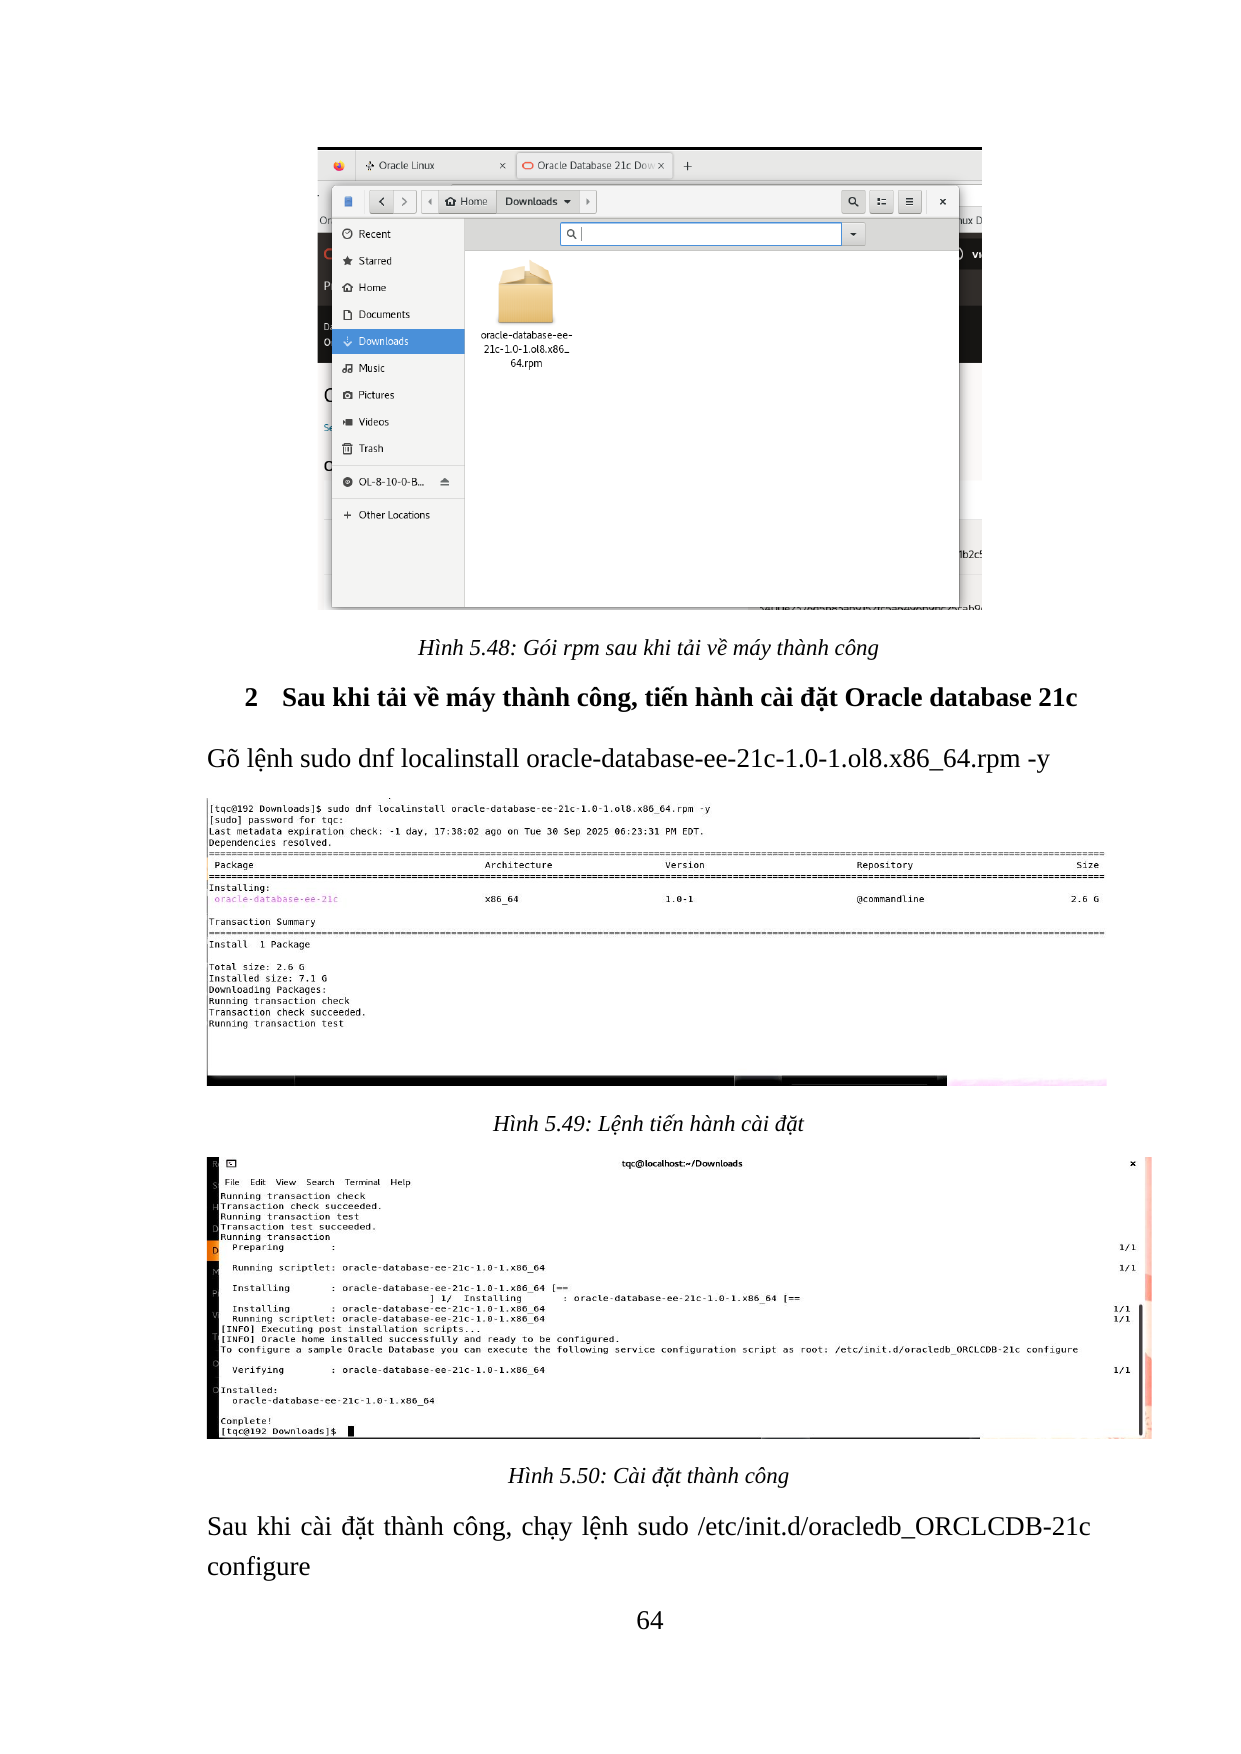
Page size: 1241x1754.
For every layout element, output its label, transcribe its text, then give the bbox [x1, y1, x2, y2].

text Gõ lệnh sudo dnf localinstall oracle-database-ee-21c-1.0-1.ol8.x86_64.rpm -y [207, 743, 1092, 774]
picture [317, 147, 982, 610]
list Sau khi tải về máy thành công, tiến hành cài đặt Oracle database 21c [244, 681, 1092, 712]
text Sau khi cài đặt thành công, chạy lệnh sudo /etc/init.d/oracledb_ORCLCDB-21c configure [207, 1510, 1092, 1581]
picture [206, 1157, 1152, 1439]
picture [206, 798, 1107, 1086]
